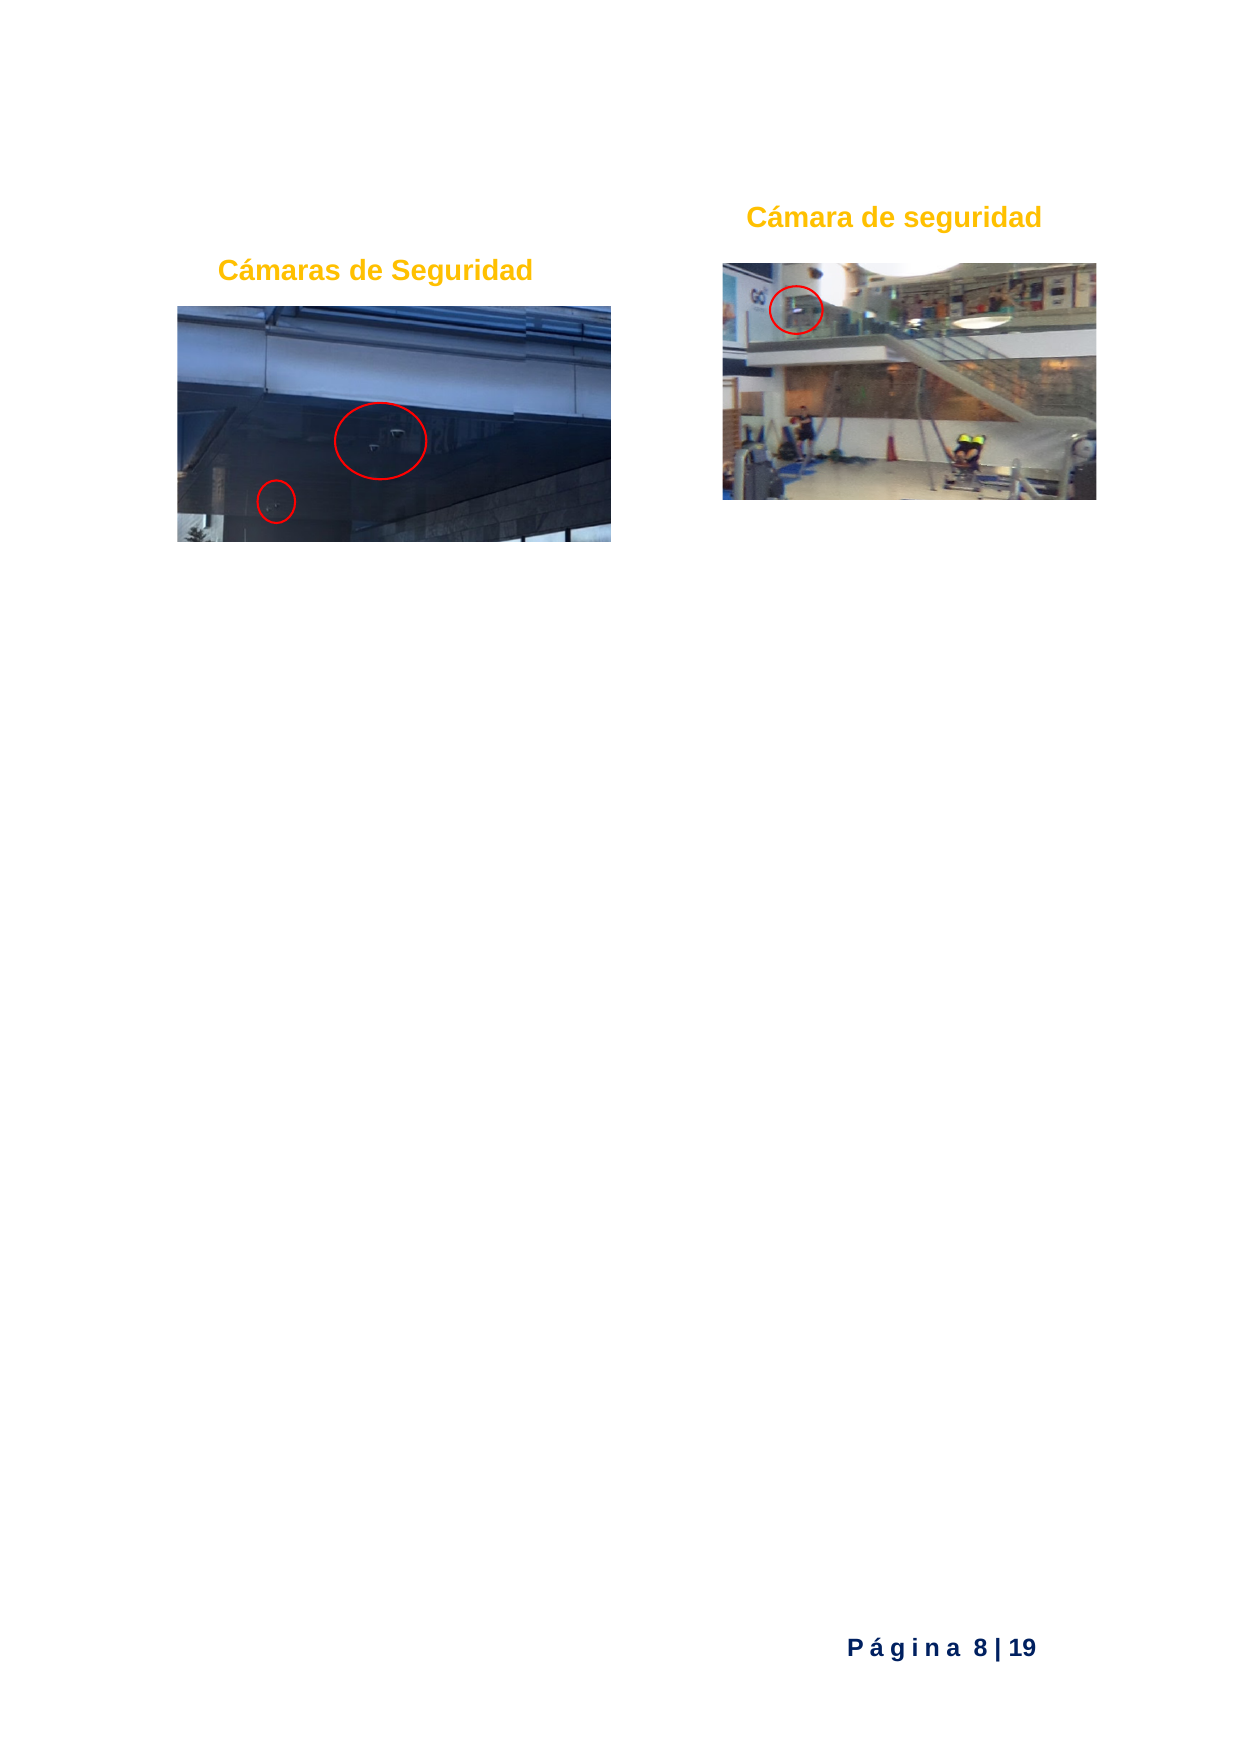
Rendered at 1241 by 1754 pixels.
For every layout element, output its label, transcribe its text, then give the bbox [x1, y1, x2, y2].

text Cámaras de Seguridad [177, 253, 1063, 287]
picture [177, 306, 611, 542]
text Cámara de seguridad [177, 200, 1063, 234]
picture [722, 263, 1097, 500]
